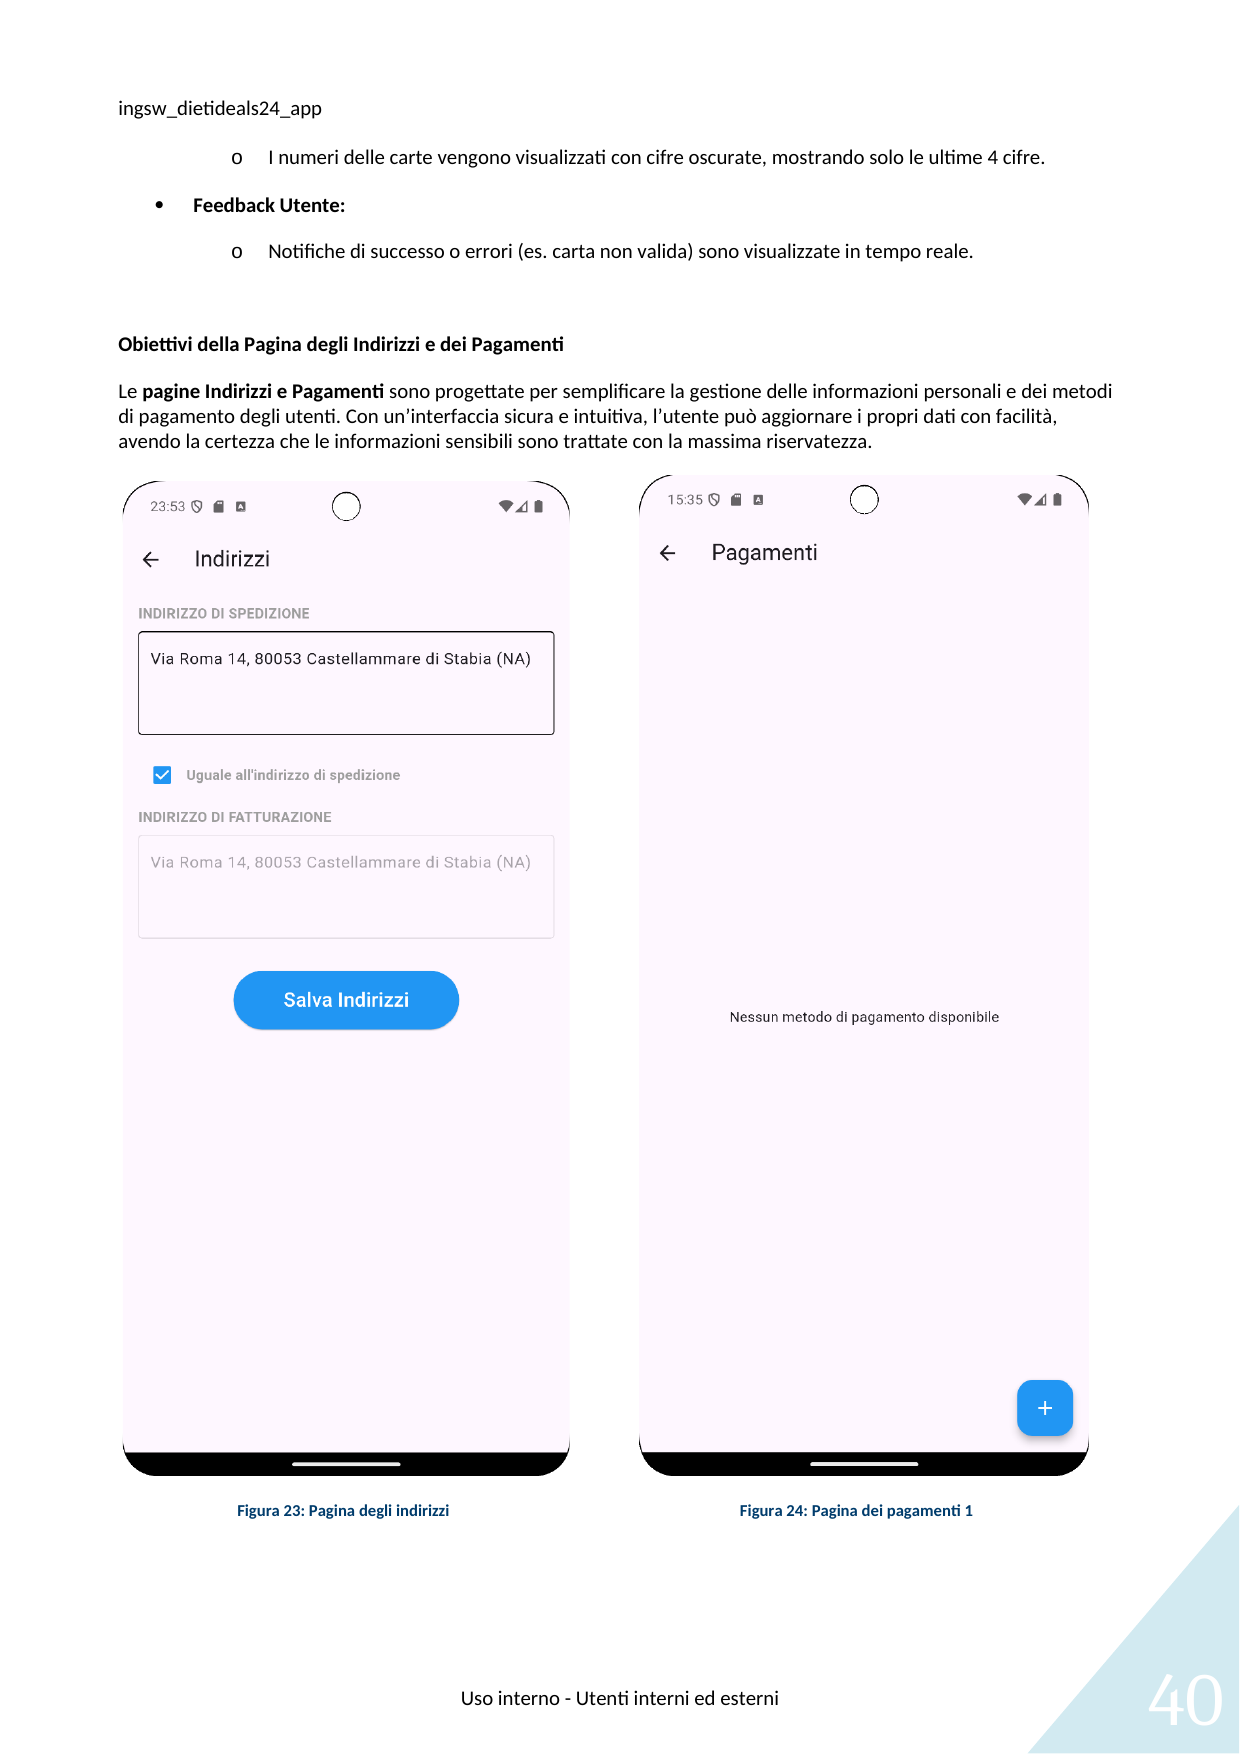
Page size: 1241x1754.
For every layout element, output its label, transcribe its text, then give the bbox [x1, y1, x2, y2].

list Feedback Utente: [156, 192, 1122, 217]
list Notifiche di successo o errori (es. carta non valida) sono visualizzate in tempo reale. [231, 238, 1122, 264]
text Figura 23: Pagina degli indirizzi Figura 24: Pagina dei pagamenti 1 [192, 1501, 1122, 1521]
picture [122, 481, 570, 1476]
text Le pagine Indirizzi e Pagamenti sono progettate per semplificare la gestione delle informazioni personali e dei metodi di pagamento degli utenti. Con un’interfaccia sicura e intuitiva, l’utente può aggiornare i propri dati con facilità, avendo la certezza che le informazioni sensibili sono trattate con la massima riservatezza. [118, 378, 1122, 454]
list I numeri delle carte vengono visualizzati con cifre oscurate, mostrando solo le ultime 4 cifre. [231, 144, 1122, 171]
text Obiettivi della Pagina degli Indirizzi e dei Pagamenti [118, 332, 1122, 357]
picture [639, 475, 1089, 1476]
